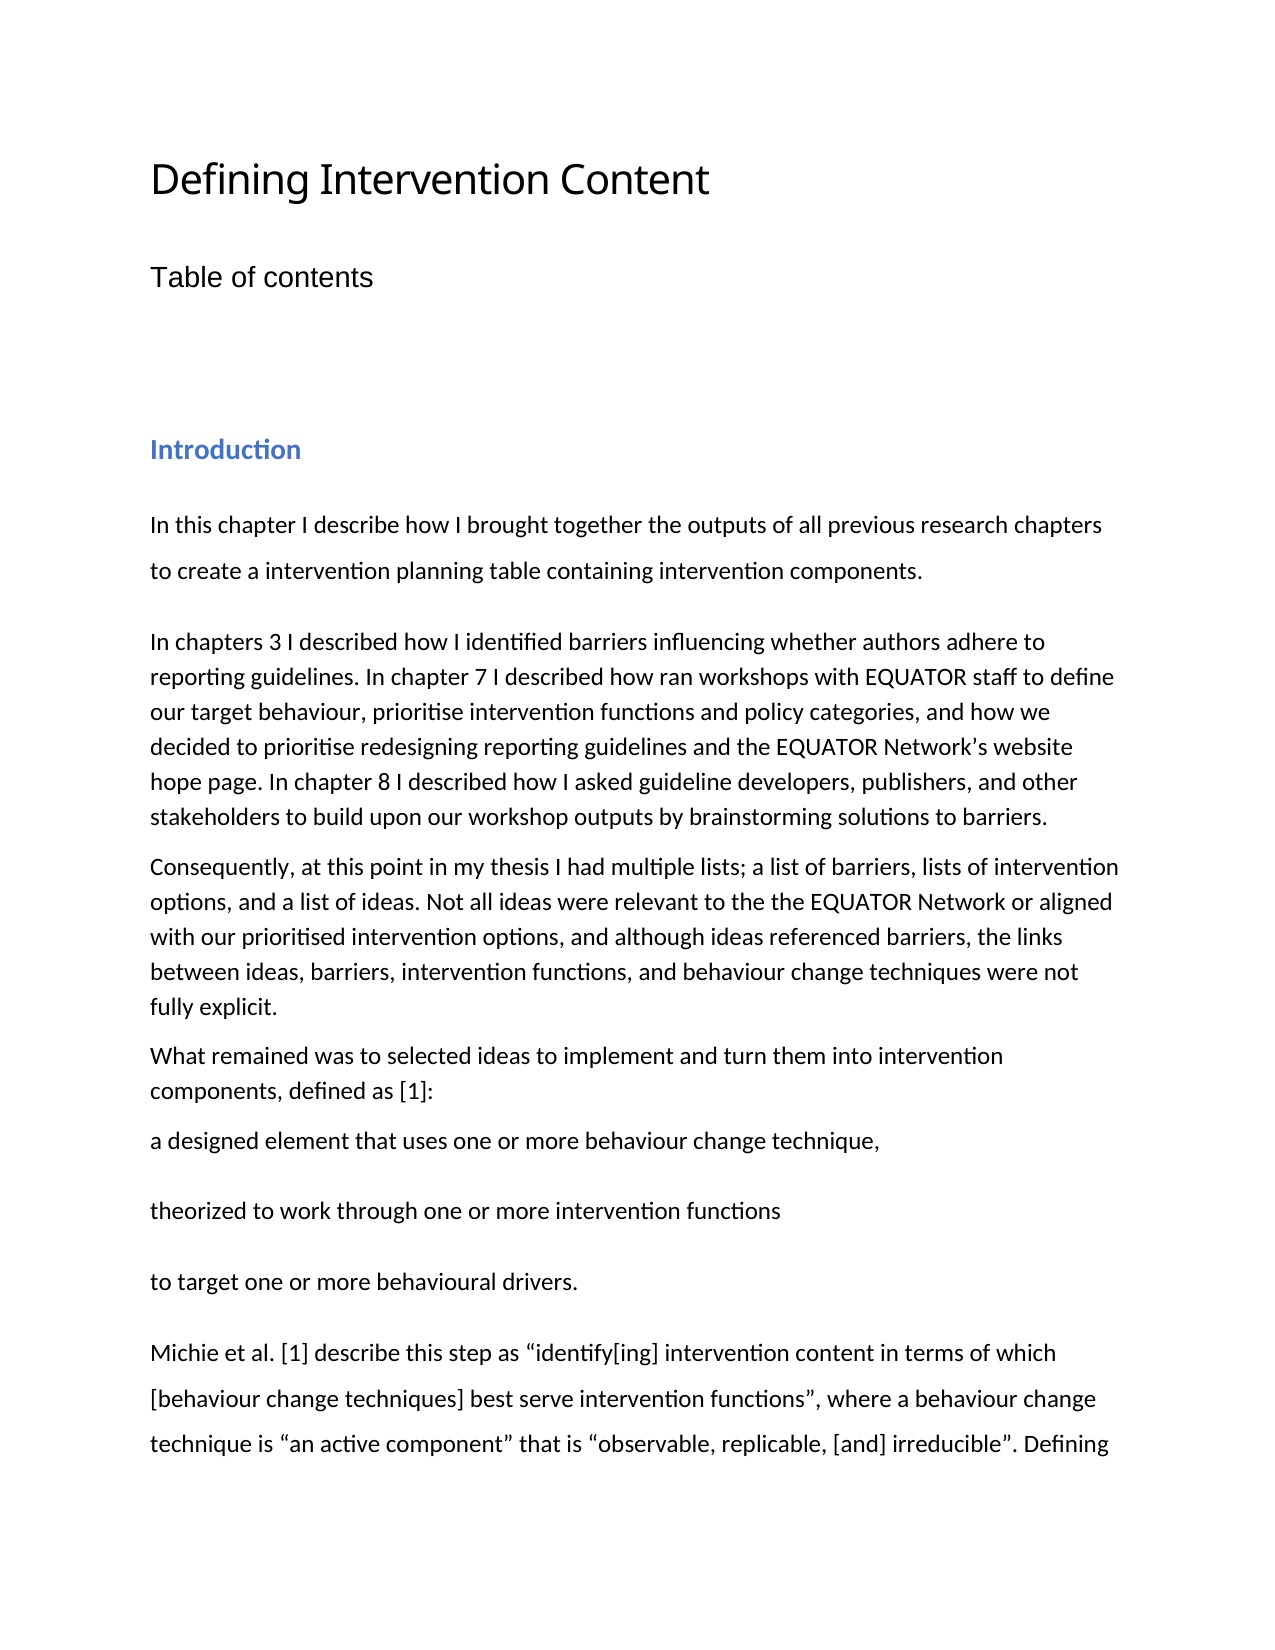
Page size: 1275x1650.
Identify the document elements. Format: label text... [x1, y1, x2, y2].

text What remained was to selected ideas to implement and turn them into intervention components, defined as [1]: [150, 1040, 1125, 1106]
text Consequently, at this point in my thesis I had multiple lists; a list of barriers, lists of intervention options, and a list of ideas. Not all ideas were relevant to the the EQUATOR Network or aligned with our prioritised intervention options, and although ideas referenced barriers, the links between ideas, barriers, intervention functions, and behaviour change techniques were not fully explicit. [150, 851, 1125, 1021]
title Defining Intervention Content [150, 150, 1125, 207]
text In chapters 3 I described how I identified barriers influencing whether authors adhere to reporting guidelines. In chapter 7 I described how ran workshops with EQUATOR staff to define our target behaviour, prioritise intervention functions and policy categories, and how we decided to prioritise redesigning reporting guidelines and the EQUATOR Network’s website hope page. In chapter 8 I described how I asked guideline developers, publishers, and other stakeholders to build upon our workshop outputs by brainstorming solutions to barriers. [150, 626, 1125, 832]
subtitle Introduction [150, 431, 1125, 467]
